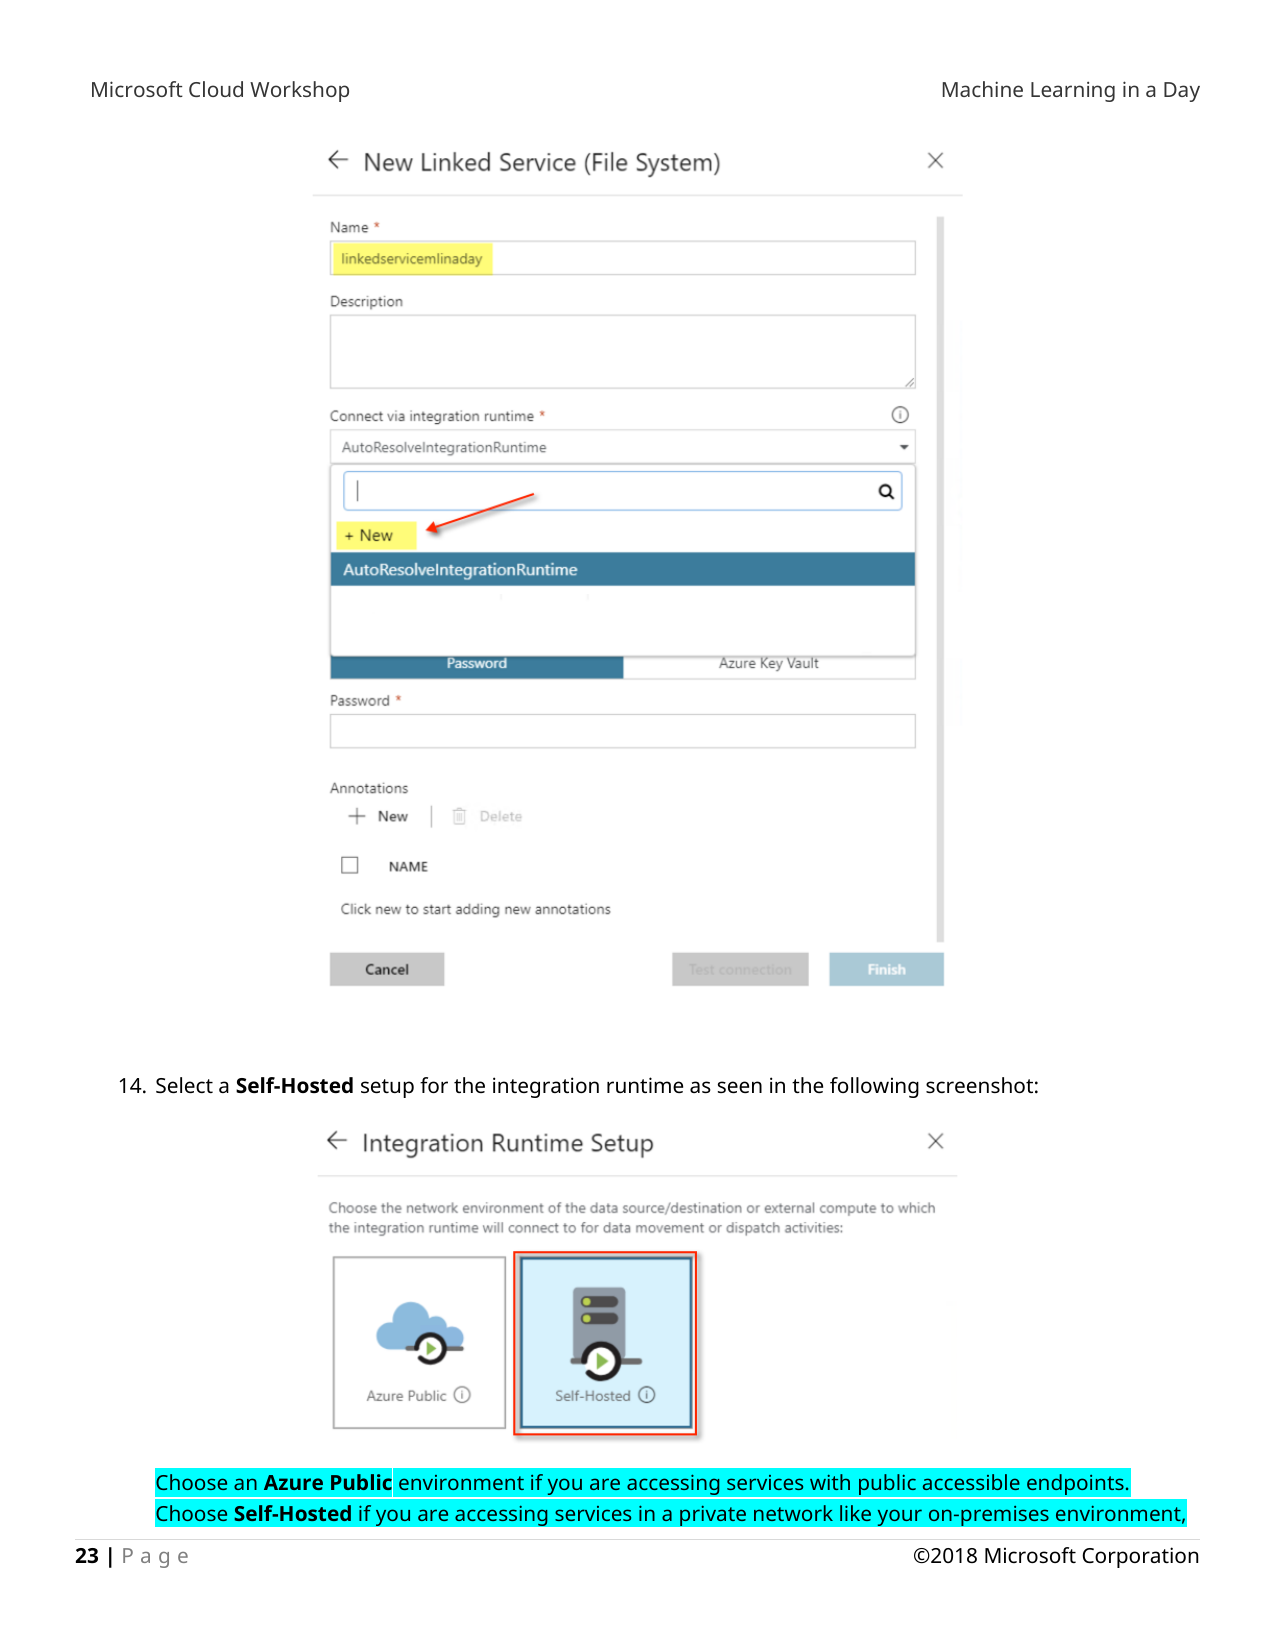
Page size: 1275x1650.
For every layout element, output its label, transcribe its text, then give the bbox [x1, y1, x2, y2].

picture [312, 131, 963, 1005]
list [155, 1468, 1200, 1527]
picture [317, 1118, 958, 1450]
list Select a Self-Hosted setup for the integration runtime as seen in the following screenshot: [118, 1071, 1200, 1099]
